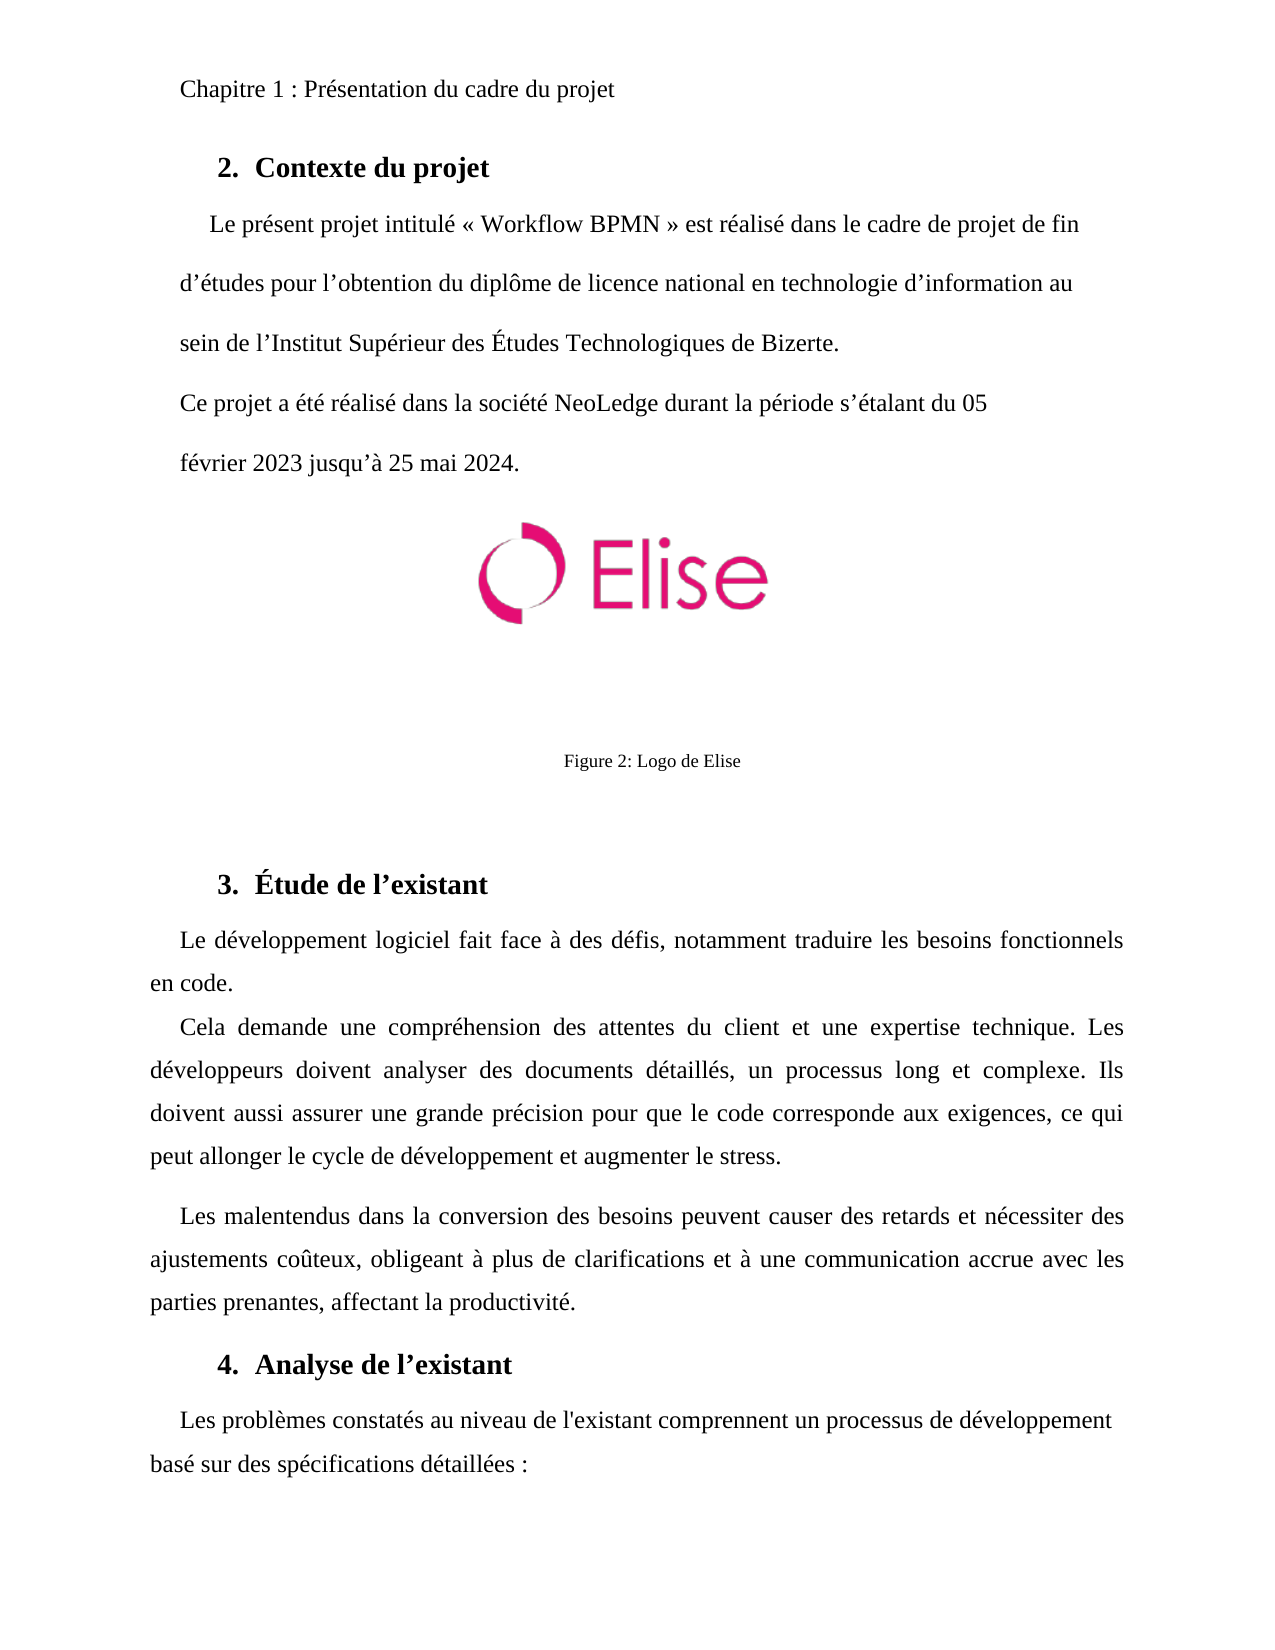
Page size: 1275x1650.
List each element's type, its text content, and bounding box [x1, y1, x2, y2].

text Figure 2: Logo de Elise [150, 750, 1125, 772]
subtitle Étude de l’existant [217, 867, 1125, 900]
picture [440, 511, 784, 640]
text février 2023 jusqu’à 25 mai 2024. [150, 448, 1125, 477]
text Le présent projet intitulé « Workflow BPMN » est réalisé dans le cadre de projet de fin [179, 209, 1125, 237]
text d’études pour l’obtention du diplôme de licence national en technologie d’information au [150, 268, 1125, 297]
text Ce projet a été réalisé dans la société NeoLedge durant la période s’étalant du 05 [150, 388, 1125, 417]
text Cela demande une compréhension des attentes du client et une expertise technique. Les développeurs doivent analyser des documents détaillés, un processus long et complexe. Ils doivent aussi assurer une grande précision pour que le code corresponde aux exigences, ce qui peut allonger le cycle de développement et augmenter le stress. [150, 1012, 1125, 1170]
text Le développement logiciel fait face à des défis, notamment traduire les besoins fonctionnels en code. [150, 925, 1125, 997]
text Les malentendus dans la conversion des besoins peuvent causer des retards et nécessiter des ajustements coûteux, obligeant à plus de clarifications et à une communication accrue avec les parties prenantes, affectant la productivité. [150, 1201, 1125, 1316]
text sein de l’Institut Supérieur des Études Technologiques de Bizerte. [150, 328, 1125, 357]
text Les problèmes constatés au niveau de l'existant comprennent un processus de développement basé sur des spécifications détaillées : [150, 1406, 1125, 1477]
subtitle Contexte du projet [217, 150, 1125, 183]
subtitle Analyse de l’existant [217, 1347, 1125, 1380]
